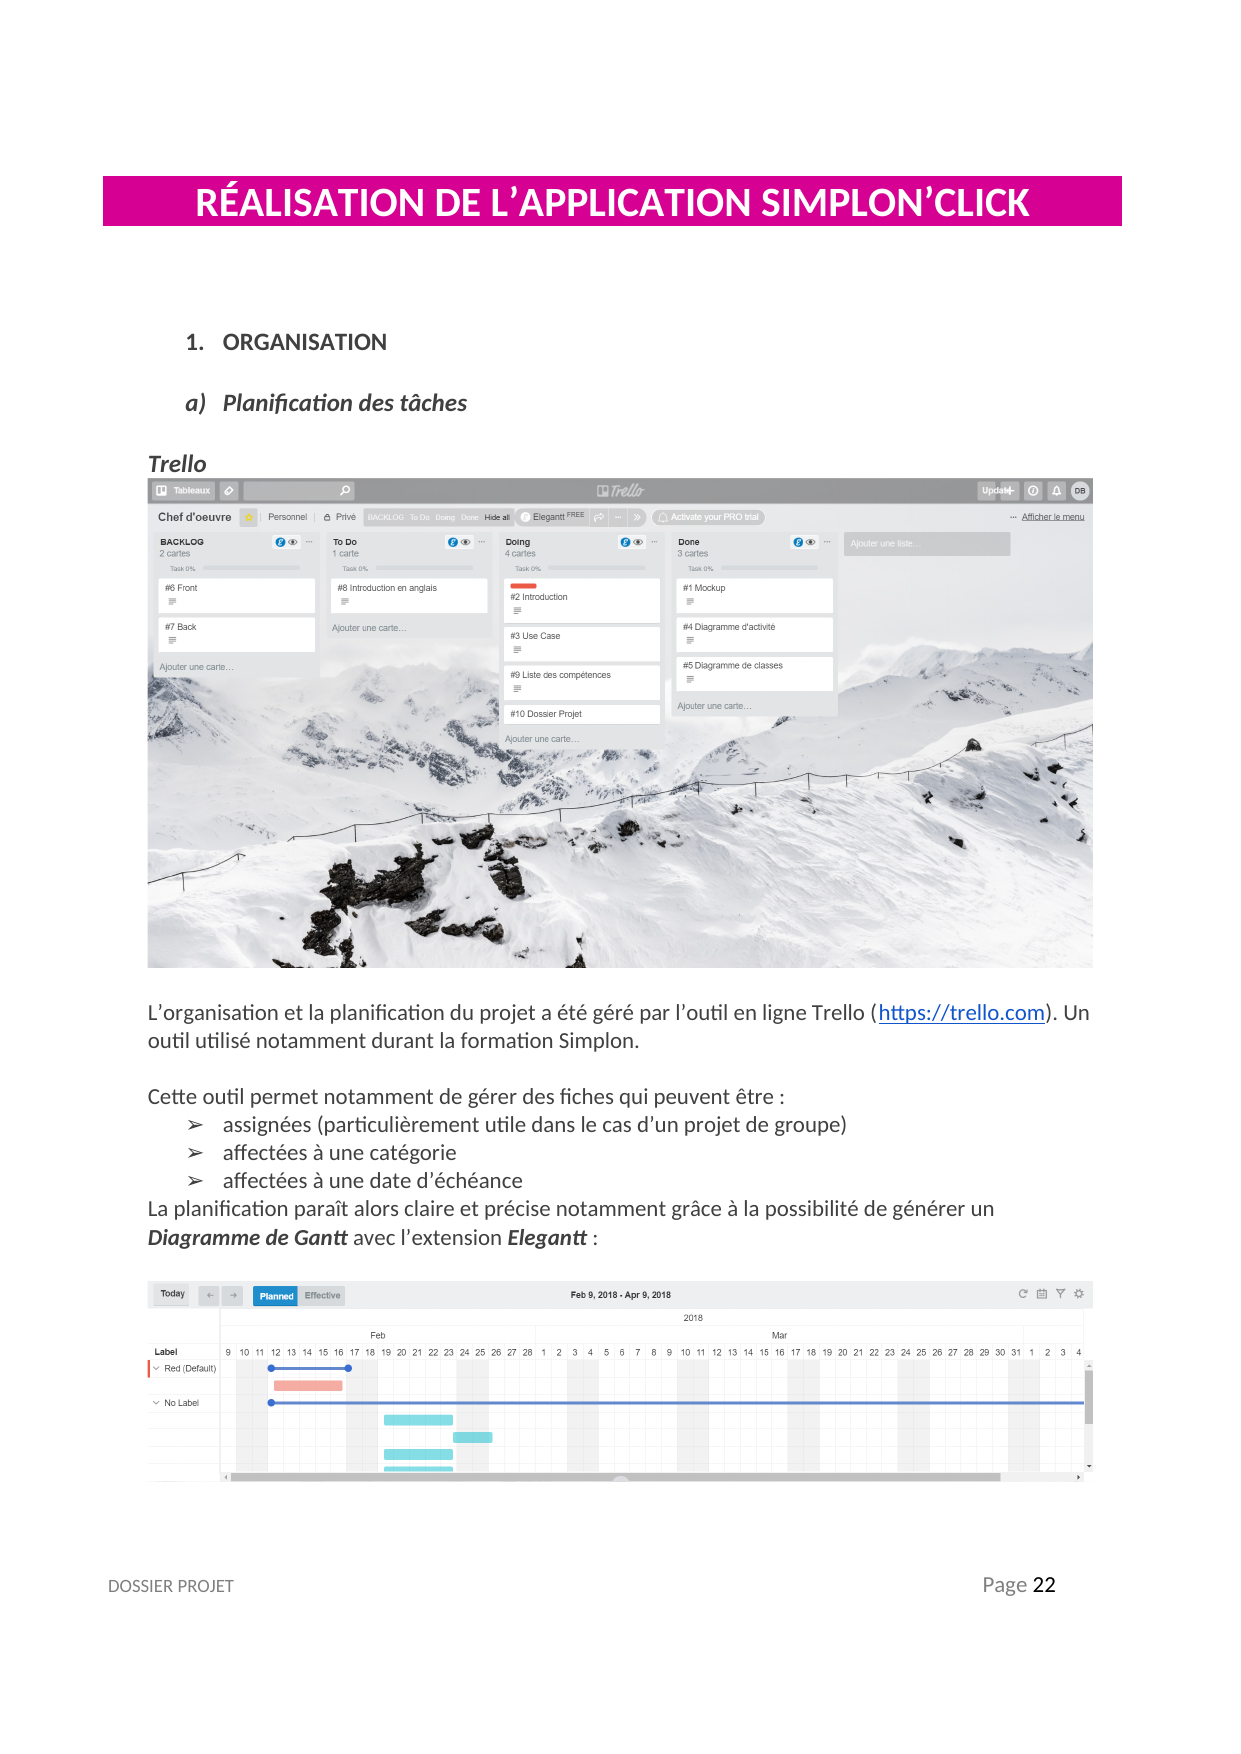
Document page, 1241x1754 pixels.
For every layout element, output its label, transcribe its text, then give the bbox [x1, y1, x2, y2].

text La planification paraît alors claire et précise notamment grâce à la possibilité de générer un Diagramme de Gantt avec l’extension Elegantt : [148, 1194, 1093, 1251]
table_header RÉALISATION DE L’APPLICATION SIMPLON’CLICK [103, 176, 1122, 226]
picture [147, 478, 1093, 968]
list affectées à une date d’échéance [185, 1167, 1093, 1194]
list assignées (particulièrement utile dans le cas d’un projet de groupe) [185, 1111, 1093, 1138]
picture [147, 1281, 1093, 1482]
text Trello [148, 448, 1093, 478]
list ORGANISATION [185, 326, 1093, 356]
text L’organisation et la planification du projet a été géré par l’outil en ligne Trello (https://trello.com). Un outil utilisé notamment durant la formation Simplon. [148, 998, 1093, 1054]
list Planification des tâches [185, 387, 1093, 417]
text Cette outil permet notamment de gérer des fiches qui peuvent être : [148, 1082, 1093, 1111]
list affectées à une catégorie [185, 1138, 1093, 1167]
